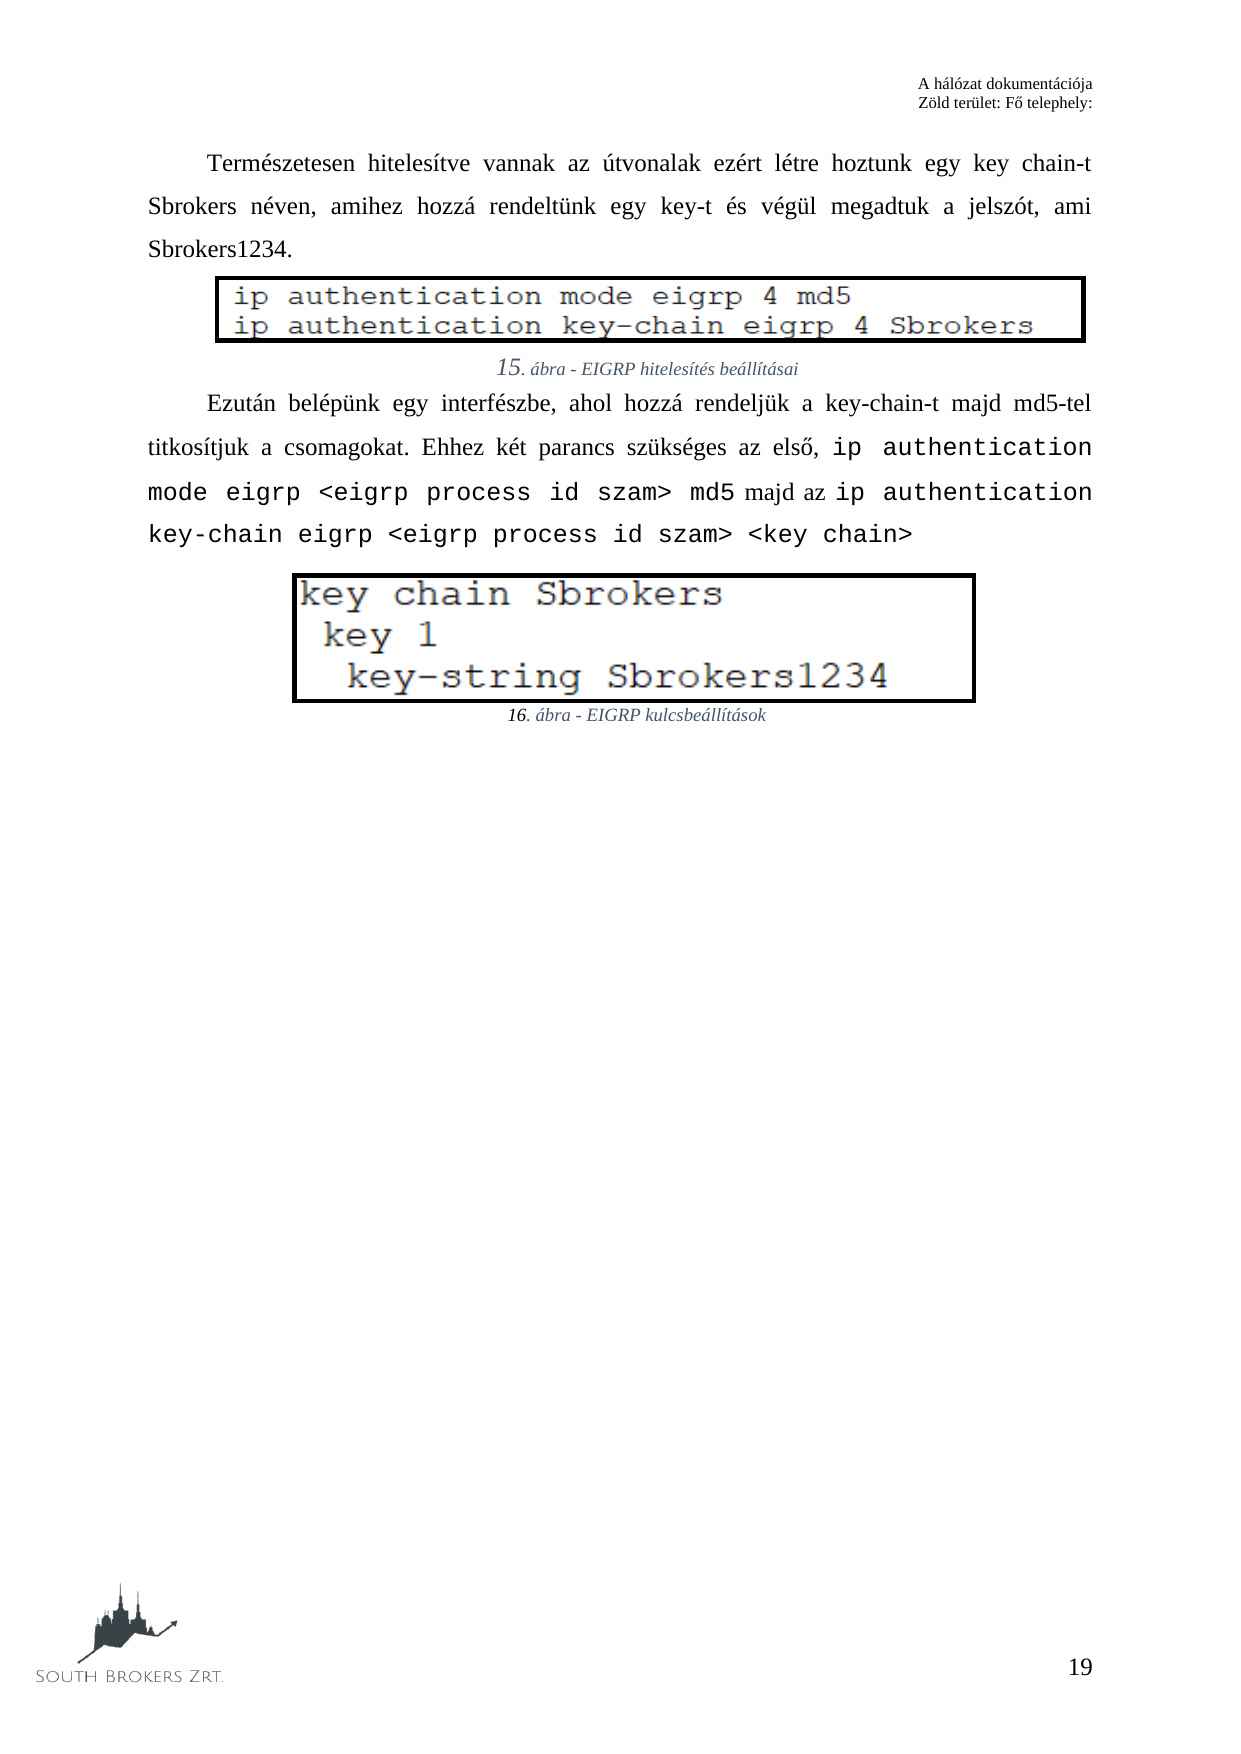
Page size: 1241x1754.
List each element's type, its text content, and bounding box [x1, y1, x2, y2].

picture [219, 280, 1081, 338]
picture [0, 1531, 255, 1754]
text Ezután belépünk egy interfészbe, ahol hozzá rendeljük a key-chain-t majd md5-tel titkosítjuk a csomagokat. Ehhez két parancs szükséges az első, ip authentication mode eigrp <eigrp process id szam> md5 majd az ip authentication key-chain eigrp <eigrp process id szam> <key chain> [148, 294, 1093, 550]
text Természetesen hitelesítve vannak az útvonalak ezért létre hoztunk egy key chain-t Sbrokers néven, amihez hozzá rendeltünk egy key-t és végül megadtuk a jelszót, ami Sbrokers1234. [148, 148, 1093, 263]
picture [297, 578, 972, 699]
